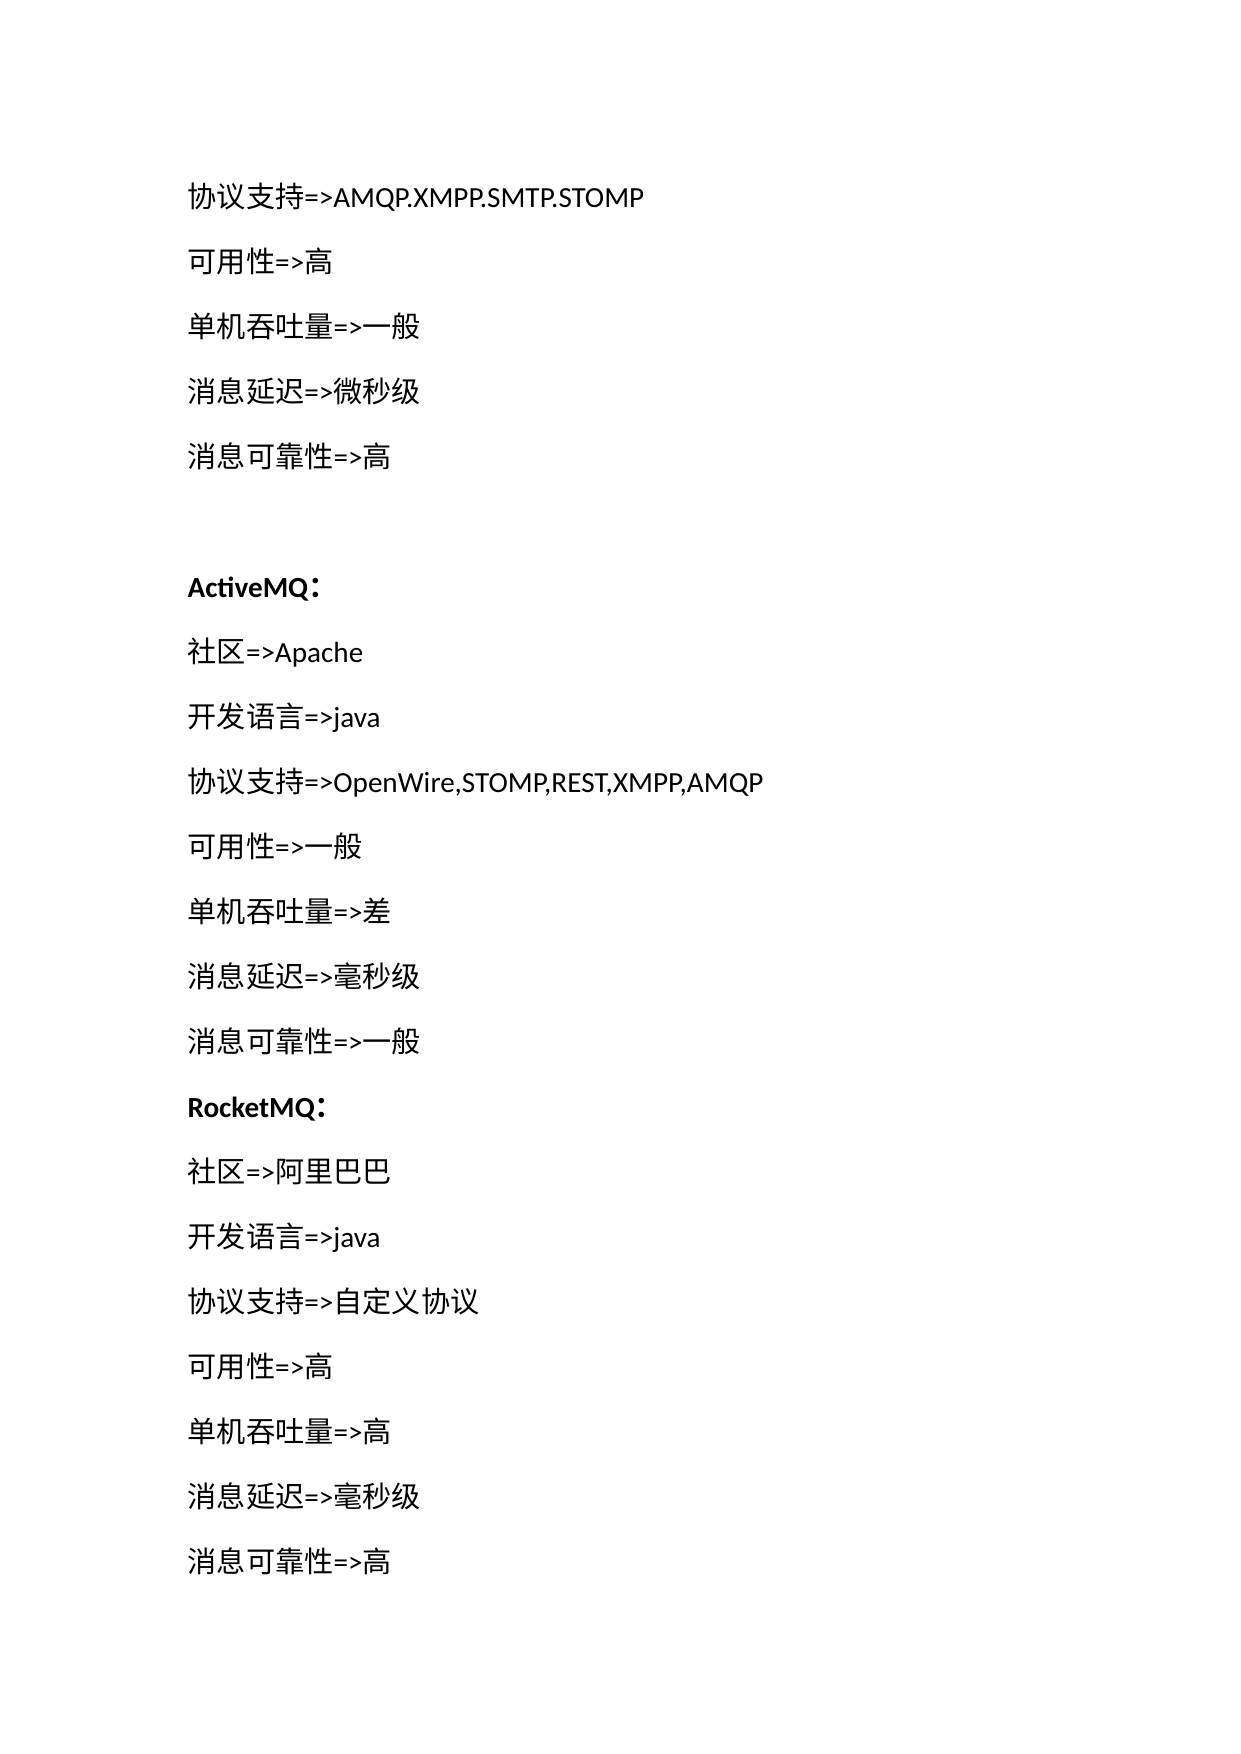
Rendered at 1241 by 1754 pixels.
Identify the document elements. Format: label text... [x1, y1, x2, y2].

text 开发语言=>java [187, 1202, 1053, 1267]
text 消息可靠性=>高 [187, 422, 1053, 487]
text 单机吞吐量=>差 [187, 877, 1053, 942]
text RocketMQ： [187, 1072, 1053, 1137]
text 协议支持=>OpenWire,STOMP,REST,XMPP,AMQP [187, 747, 1053, 812]
text 社区=>阿里巴巴 [187, 1137, 1053, 1202]
text 单机吞吐量=>高 [187, 1397, 1053, 1462]
text 消息延迟=>微秒级 [187, 357, 1053, 422]
text 消息可靠性=>一般 [187, 1007, 1053, 1072]
text 协议支持=>AMQP.XMPP.SMTP.STOMP [187, 162, 1053, 227]
text 可用性=>高 [187, 1332, 1053, 1397]
text 可用性=>高 [187, 227, 1053, 292]
text 单机吞吐量=>一般 [187, 292, 1053, 357]
text ActiveMQ： [187, 552, 1053, 617]
text 协议支持=>自定义协议 [187, 1267, 1053, 1332]
text 消息延迟=>毫秒级 [187, 942, 1053, 1007]
text 可用性=>一般 [187, 812, 1053, 877]
text 消息可靠性=>高 [187, 1527, 1053, 1592]
text 社区=>Apache [187, 617, 1053, 682]
text 消息延迟=>毫秒级 [187, 1462, 1053, 1527]
text 开发语言=>java [187, 682, 1053, 747]
